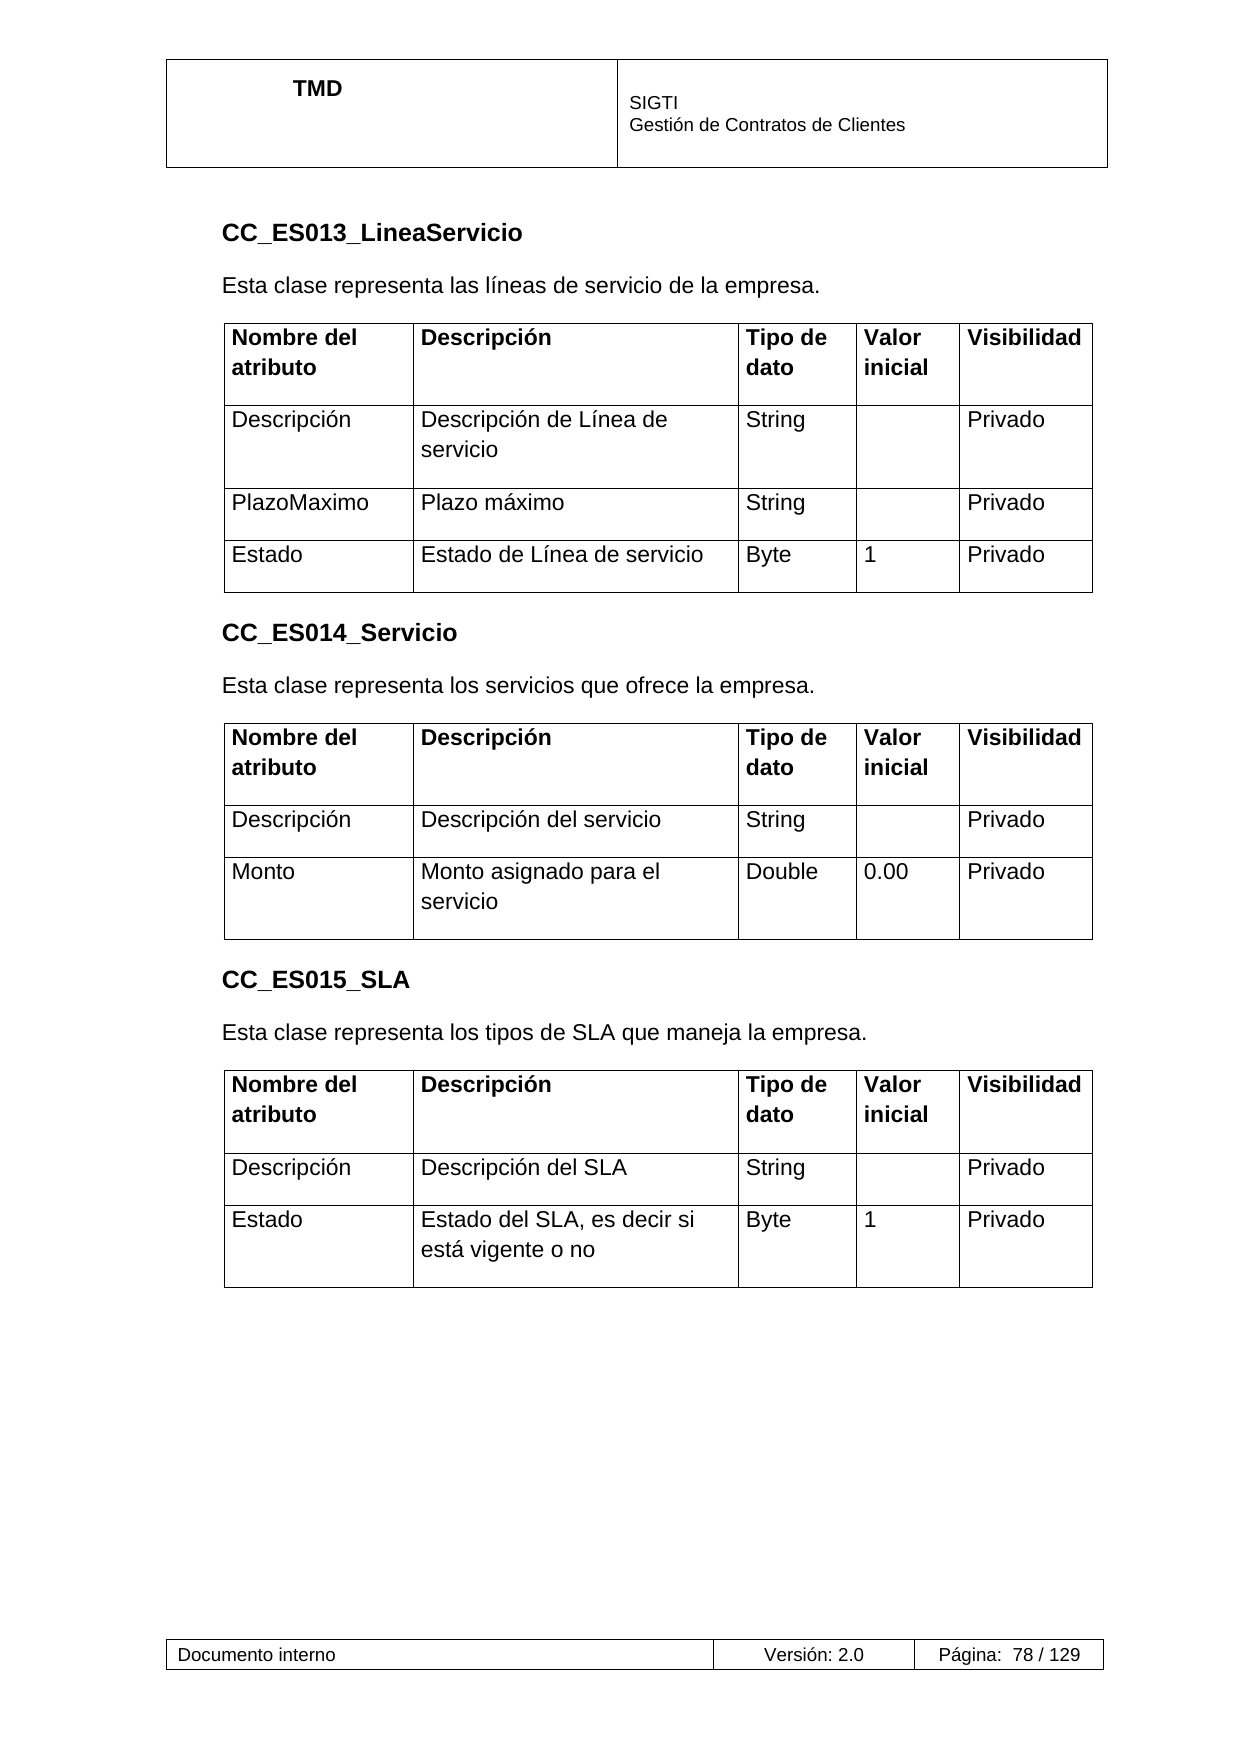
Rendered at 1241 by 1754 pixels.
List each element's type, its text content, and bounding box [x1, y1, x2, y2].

list CC_ES013_LineaServicio [222, 218, 1092, 247]
table_cell Monto [225, 858, 413, 939]
list CC_ES014_Servicio [222, 618, 1092, 646]
table_cell Privado [960, 1154, 1092, 1204]
table_cell Privado [960, 806, 1092, 857]
table_cell Estado de Línea de servicio [414, 541, 738, 592]
table_cell Privado [960, 406, 1092, 487]
table_cell Privado [960, 541, 1092, 592]
table_cell Monto asignado para el servicio [414, 858, 738, 939]
list Esta clase representa los tipos de SLA que maneja la empresa. [222, 1019, 1092, 1046]
table_cell Byte [739, 1206, 856, 1287]
table_cell Estado [225, 1206, 413, 1287]
table_cell Descripción [225, 806, 413, 857]
table_cell PlazoMaximo [225, 489, 413, 539]
table_cell Plazo máximo [414, 489, 738, 539]
table_cell String [739, 1154, 856, 1204]
list Esta clase representa los servicios que ofrece la empresa. [222, 672, 1092, 698]
table_cell 1 [857, 1206, 959, 1287]
table_cell Privado [960, 1206, 1092, 1287]
list CC_ES015_SLA [222, 965, 1092, 994]
table_cell Descripción del SLA [414, 1154, 738, 1204]
table_header Nombre del atributo [225, 324, 413, 405]
table_cell 1 [857, 541, 959, 592]
table_cell [857, 1154, 959, 1204]
table_cell Privado [960, 858, 1092, 939]
table_cell [857, 806, 959, 857]
table_cell Estado del SLA, es decir si está vigente o no [414, 1206, 738, 1287]
table_cell String [739, 489, 856, 539]
table_cell Double [739, 858, 856, 939]
table_cell Descripción [225, 406, 413, 487]
table_cell Descripción de Línea de servicio [414, 406, 738, 487]
table_cell [857, 489, 959, 539]
table_cell Estado [225, 541, 413, 592]
table_header Descripción [414, 724, 738, 805]
table_header Tipo de dato [739, 1071, 856, 1152]
table_header Visibilidad [960, 1071, 1092, 1152]
table_header Descripción [414, 324, 738, 405]
table_header Nombre del atributo [225, 724, 413, 805]
table_header Tipo de dato [739, 324, 856, 405]
table_header Visibilidad [960, 724, 1092, 805]
table_cell Privado [960, 489, 1092, 539]
table_header Valor inicial [857, 1071, 959, 1152]
table_cell Descripción [225, 1154, 413, 1204]
table_header Valor inicial [857, 324, 959, 405]
table_header Descripción [414, 1071, 738, 1152]
table_header Nombre del atributo [225, 1071, 413, 1152]
list Esta clase representa las líneas de servicio de la empresa. [222, 272, 1092, 298]
table_cell Byte [739, 541, 856, 592]
table_cell 0.00 [857, 858, 959, 939]
table_header Tipo de dato [739, 724, 856, 805]
table_cell Descripción del servicio [414, 806, 738, 857]
table_cell String [739, 806, 856, 857]
table_cell [857, 406, 959, 487]
table_header Visibilidad [960, 324, 1092, 405]
table_cell String [739, 406, 856, 487]
table_header Valor inicial [857, 724, 959, 805]
